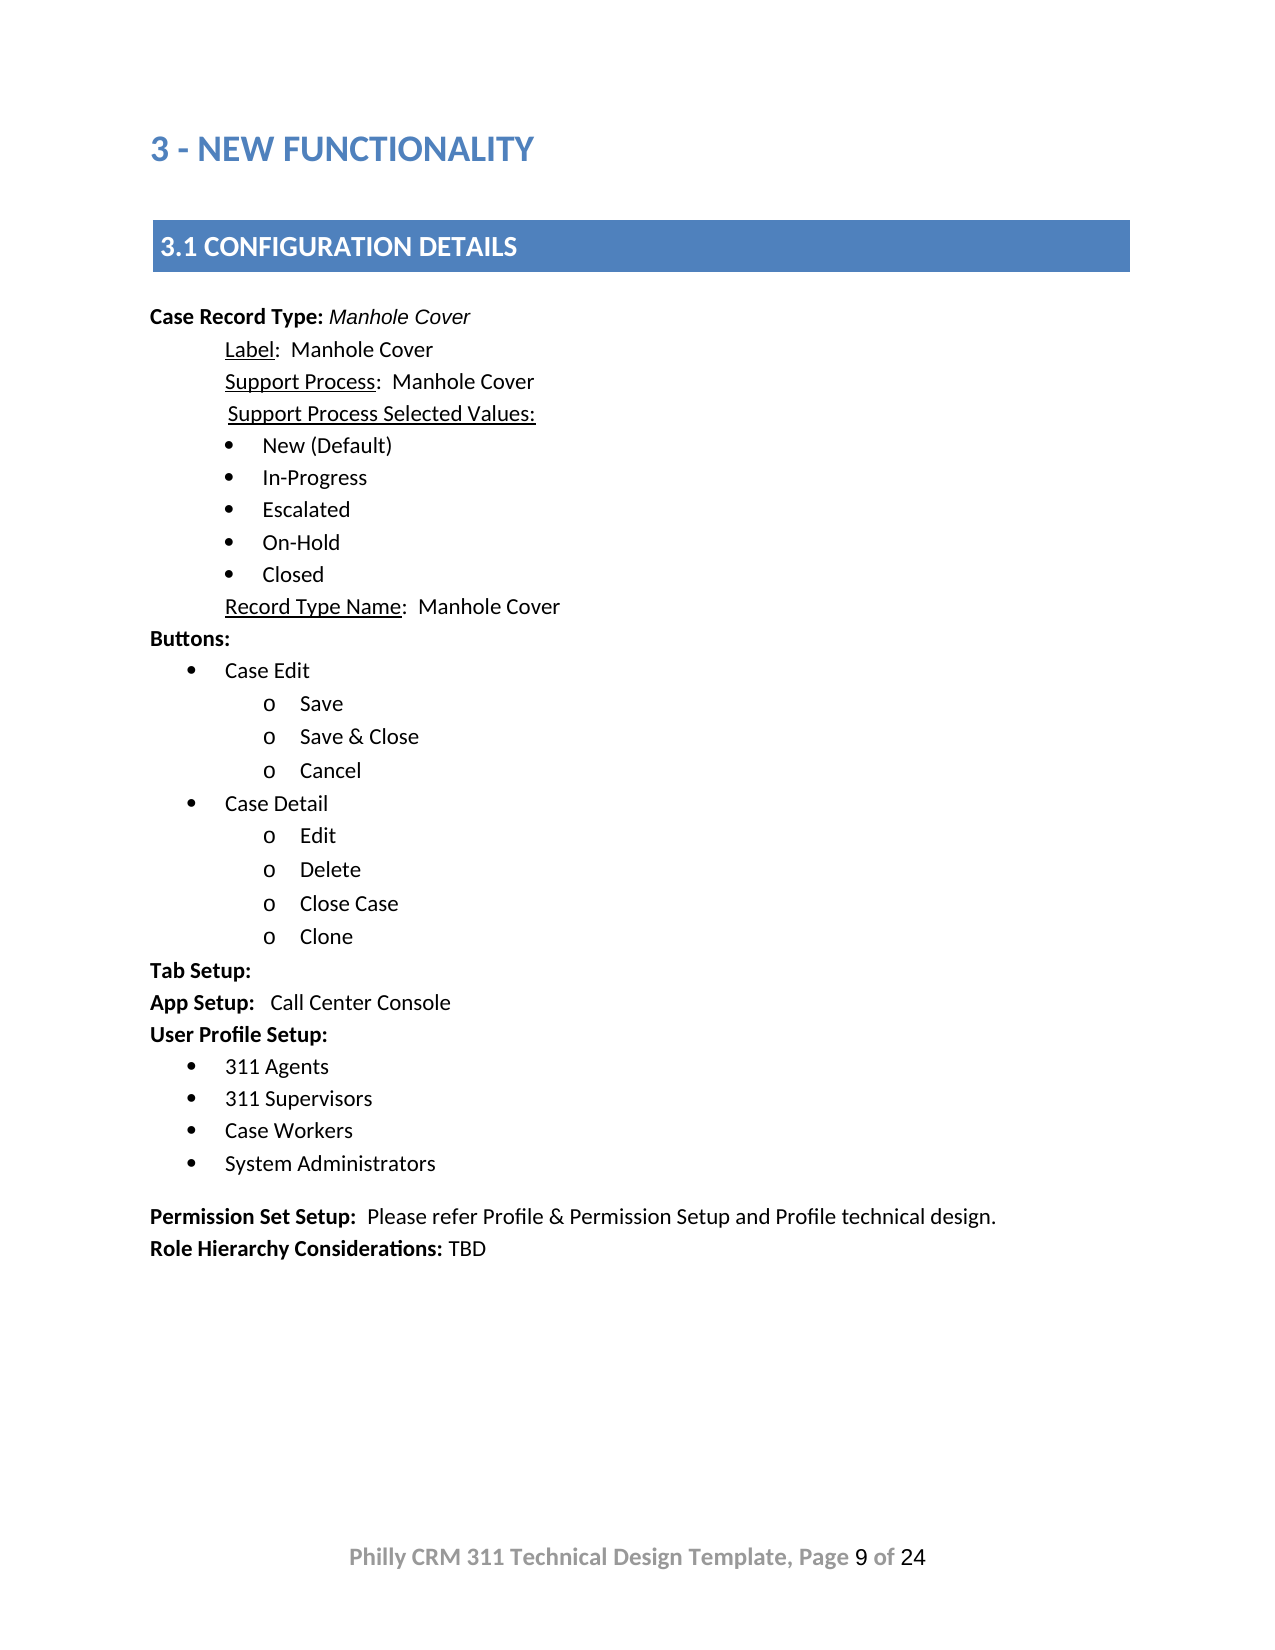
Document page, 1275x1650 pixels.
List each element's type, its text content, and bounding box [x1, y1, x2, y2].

list Escalated [225, 496, 1125, 524]
list Case Detail [187, 789, 1125, 817]
list Cancel [262, 756, 1125, 785]
list Case Workers [187, 1117, 1125, 1145]
text User Profile Setup: [150, 1020, 1125, 1048]
list In-Progress [225, 463, 1125, 491]
list On-Hold [225, 528, 1125, 556]
list Save [262, 689, 1125, 718]
list Save & Close [262, 722, 1125, 751]
list Delete [262, 855, 1125, 884]
list Closed [225, 560, 1125, 588]
text Case Record Type: Manhole Cover [150, 302, 1125, 331]
text Permission Set Setup: Please refer Profile & Permission Setup and Profile technical design. [150, 1202, 1125, 1230]
list Clone [262, 922, 1125, 951]
text App Setup: Call Center Console [150, 988, 1125, 1016]
list New (Default) [225, 431, 1125, 459]
text Record Type Name: Manhole Cover [225, 592, 1125, 620]
subtitle 3 - NEW FUNCTIONALITY [150, 125, 1125, 171]
list 311 Supervisors [187, 1084, 1125, 1112]
list Edit [262, 822, 1125, 851]
list Close Case [262, 889, 1125, 918]
text Role Hierarchy Considerations: TBD [150, 1234, 1125, 1262]
list Case Edit [187, 657, 1125, 684]
list 311 Agents [187, 1052, 1125, 1080]
text Tab Setup: [150, 956, 1125, 984]
text Buttons: [150, 624, 1125, 652]
text Support Process: Manhole Cover [225, 367, 1125, 395]
table_header 3.1 CONFIGURATION DETAILS [155, 223, 1128, 270]
list System Administrators [187, 1149, 1125, 1177]
text Support Process Selected Values: [150, 399, 1125, 427]
text Label: Manhole Cover [150, 335, 1125, 363]
